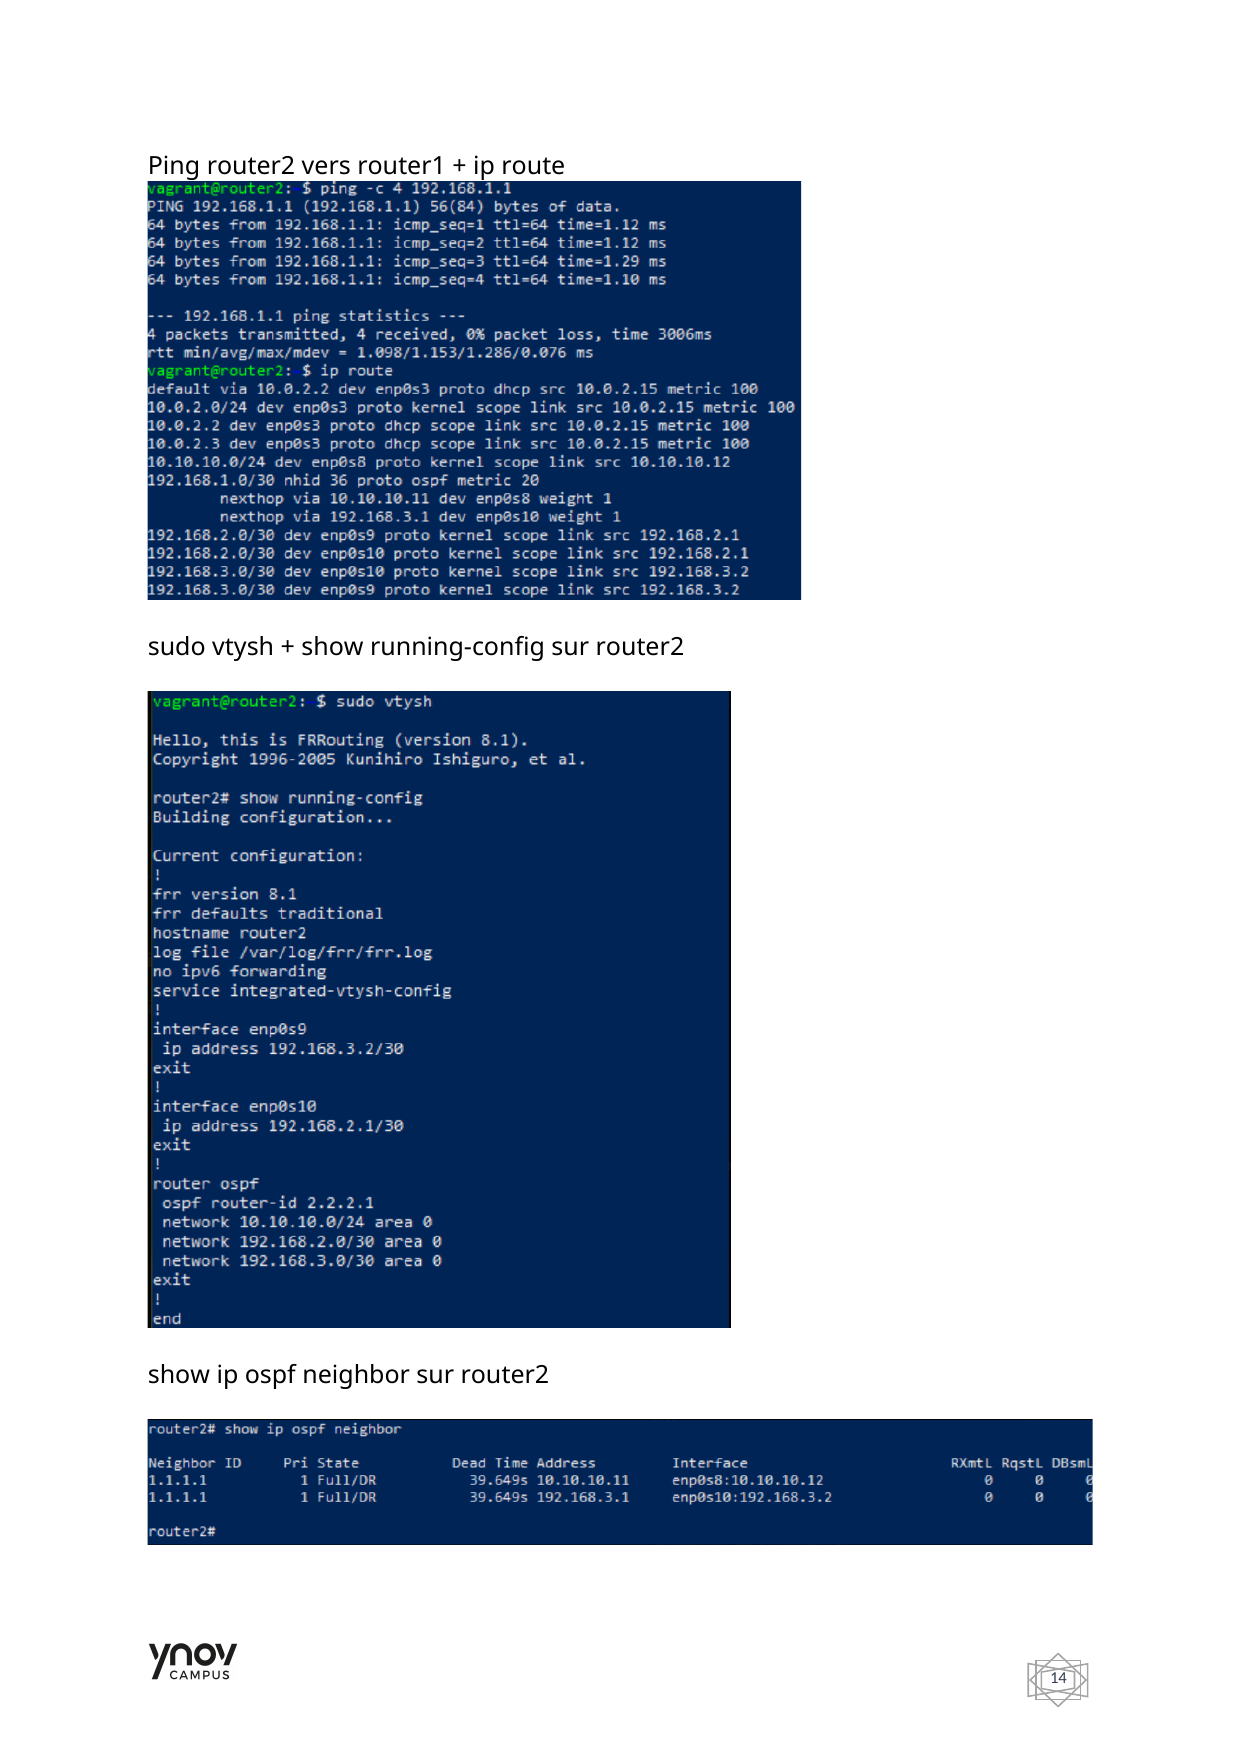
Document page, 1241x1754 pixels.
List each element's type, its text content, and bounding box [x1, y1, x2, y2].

picture [147, 1419, 1093, 1545]
picture [147, 691, 731, 1328]
picture [147, 181, 802, 600]
text show ip ospf neighbor sur router2 [148, 1357, 1093, 1391]
text sudo vtysh + show running-config sur router2 [148, 628, 1093, 663]
picture [147, 1643, 239, 1681]
